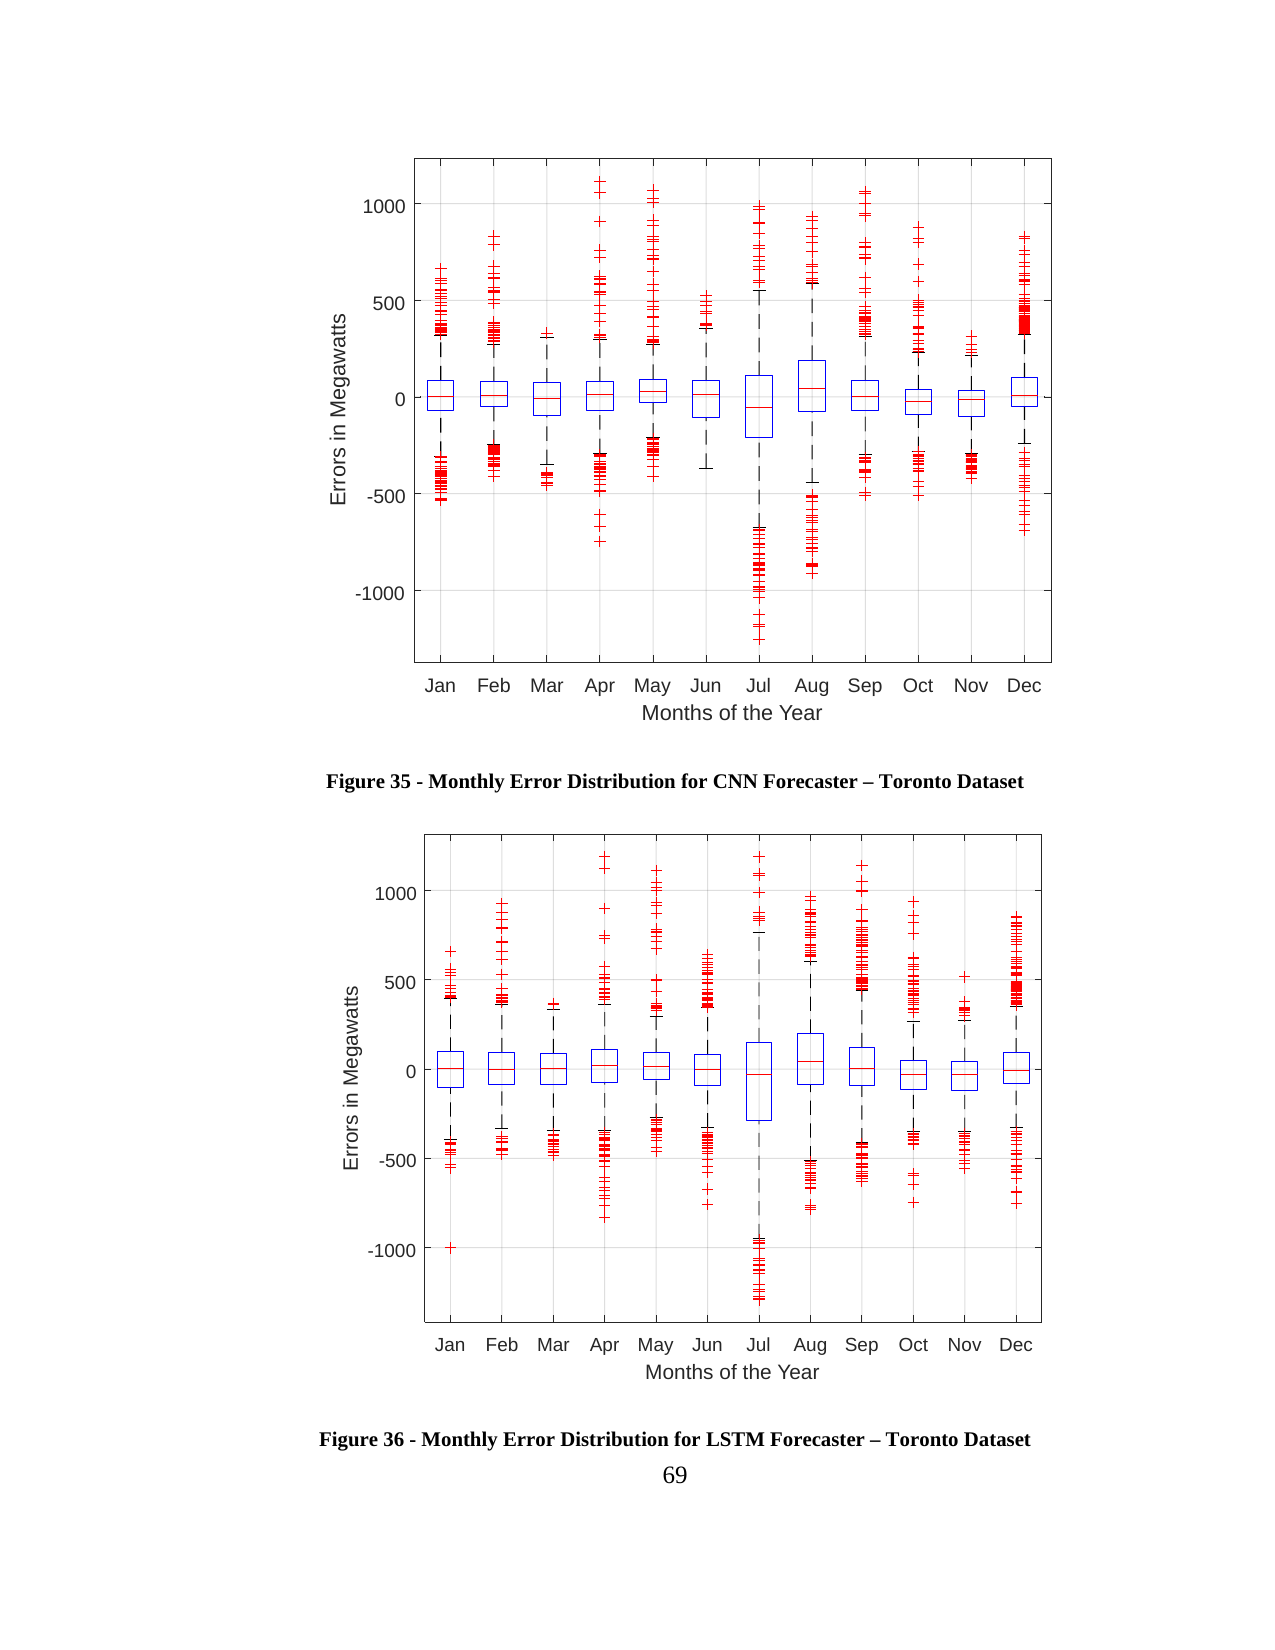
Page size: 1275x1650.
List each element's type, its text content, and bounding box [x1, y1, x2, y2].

text Figure 36 - Monthly Error Distribution for LSTM Forecaster – Toronto Dataset [225, 1427, 1125, 1451]
text Figure 35 - Monthly Error Distribution for CNN Forecaster – Toronto Dataset [225, 769, 1125, 793]
